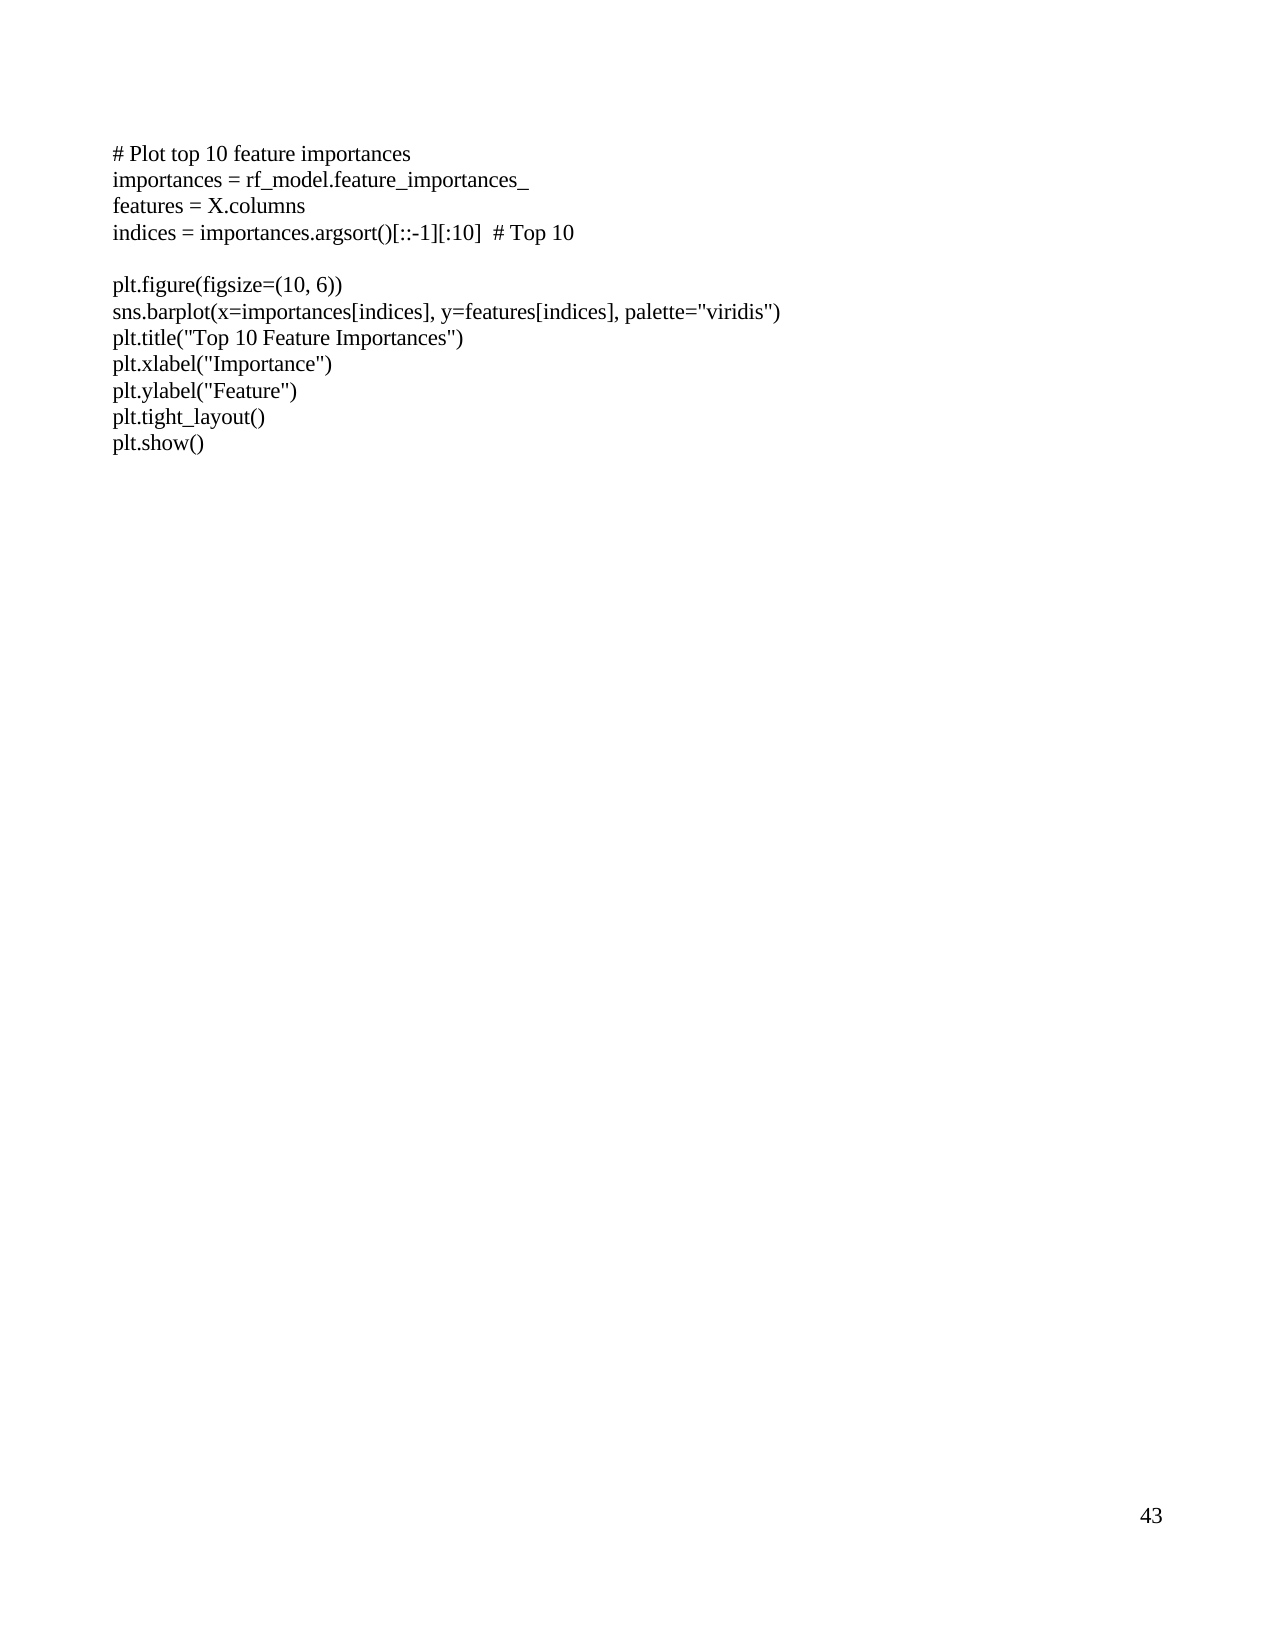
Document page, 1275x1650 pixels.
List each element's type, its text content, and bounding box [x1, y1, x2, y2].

text features = X.columns [112, 192, 1162, 219]
text plt.show() [112, 429, 1162, 456]
text importances = rf_model.feature_importances_ [112, 166, 1162, 192]
text indices = importances.argsort()[::-1][:10] # Top 10 [112, 219, 1162, 245]
text plt.title("Top 10 Feature Importances") [112, 324, 1162, 350]
text plt.ylabel("Feature") [112, 377, 1162, 403]
text sns.barplot(x=importances[indices], y=features[indices], palette="viridis") [112, 298, 1162, 324]
text plt.xlabel("Importance") [112, 350, 1162, 377]
text plt.figure(figsize=(10, 6)) [112, 271, 1162, 298]
text # Plot top 10 feature importances [112, 139, 1162, 166]
text plt.tight_layout() [112, 403, 1162, 429]
